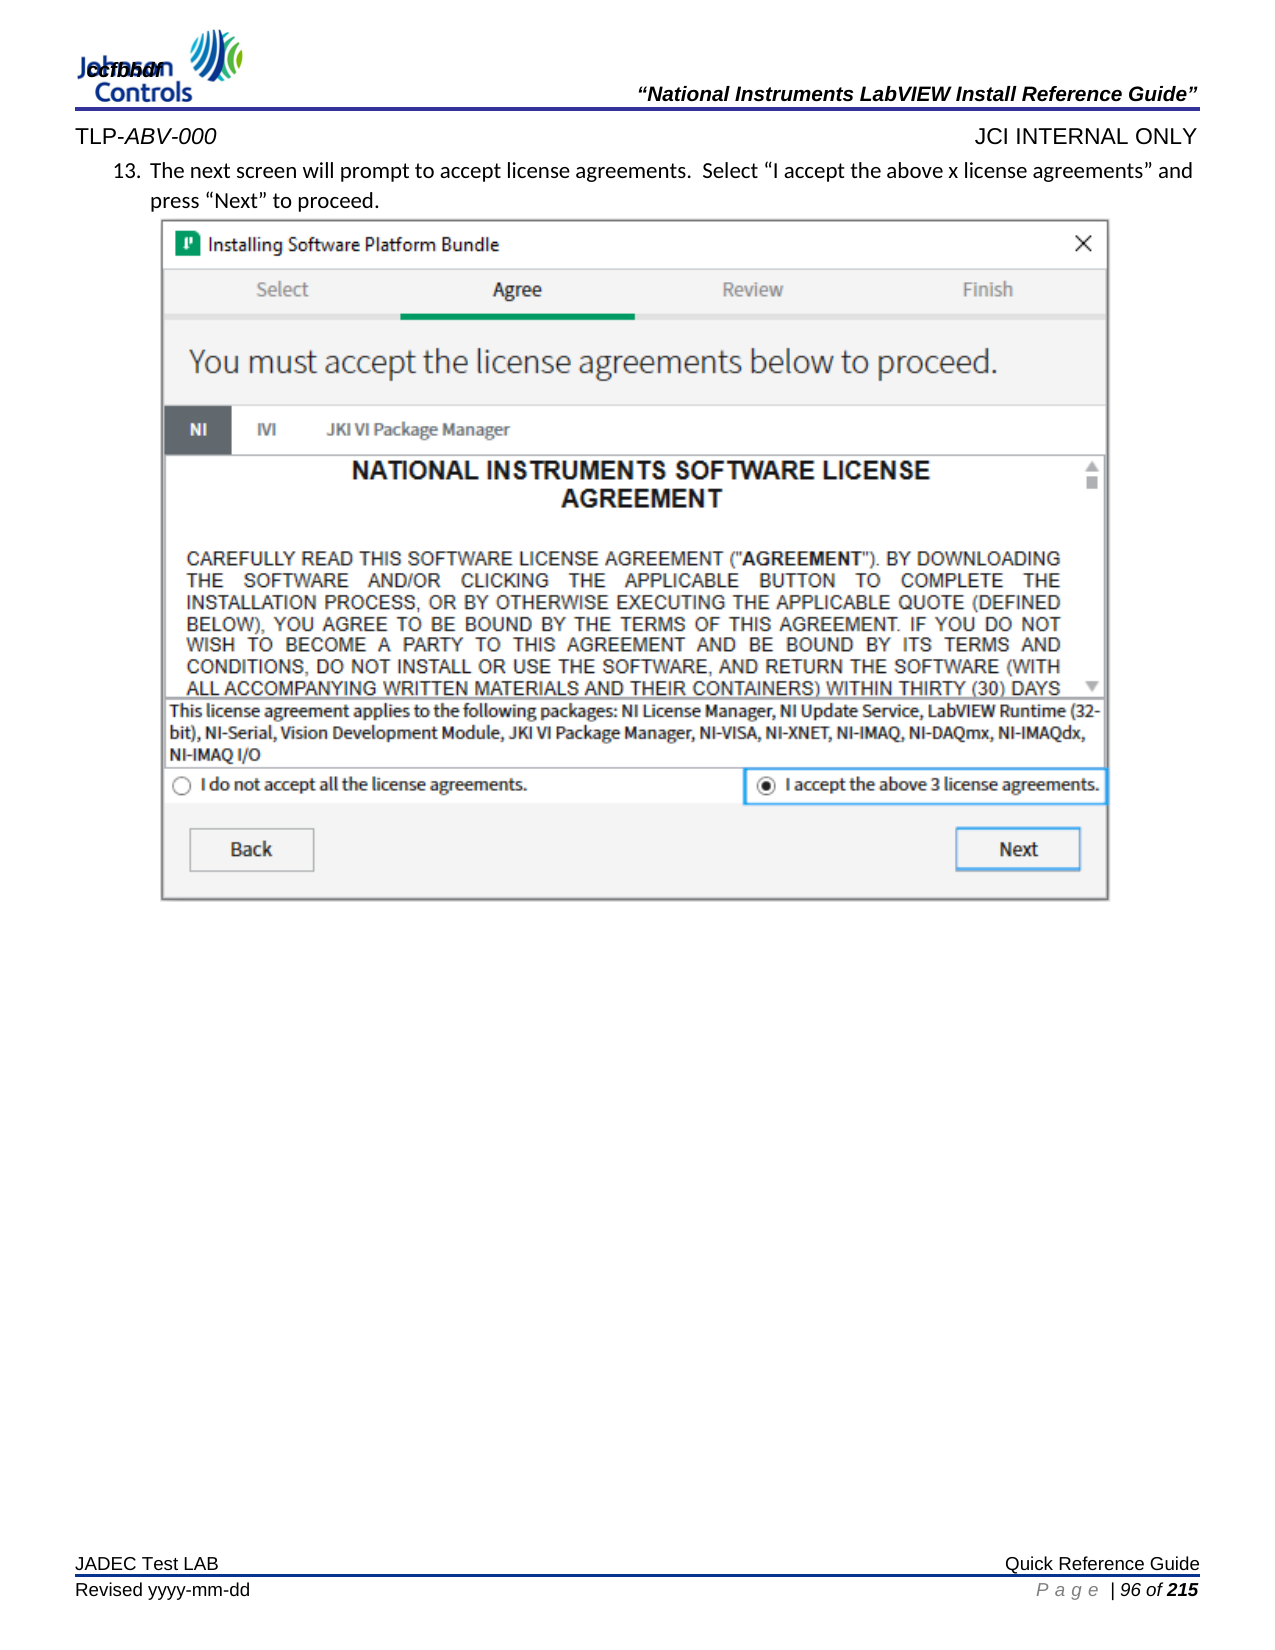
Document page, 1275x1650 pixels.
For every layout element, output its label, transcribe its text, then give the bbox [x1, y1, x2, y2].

list The next screen will prompt to accept license agreements. Select “I accept the above x license agreements” and press “Next” to proceed. [112, 156, 1200, 214]
picture [160, 217, 1115, 905]
picture [76, 26, 246, 105]
